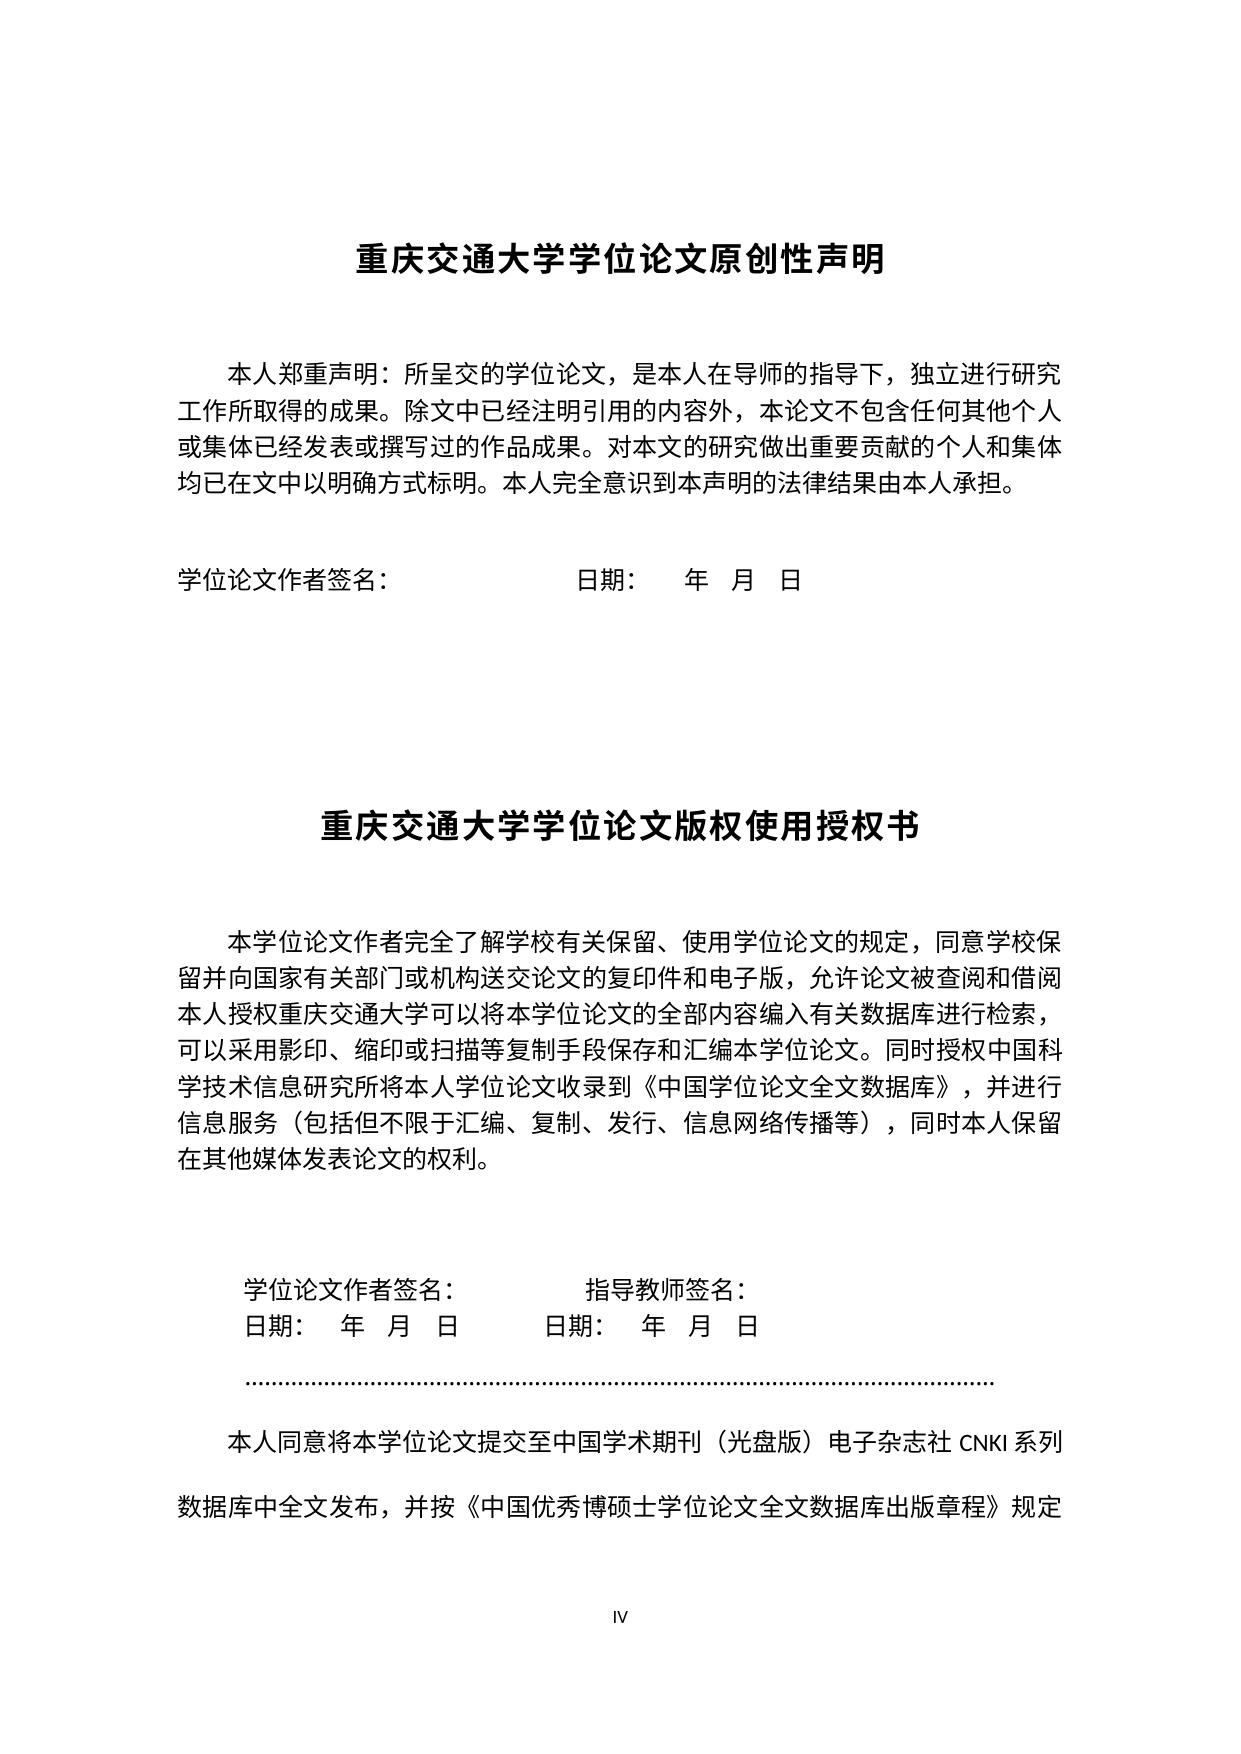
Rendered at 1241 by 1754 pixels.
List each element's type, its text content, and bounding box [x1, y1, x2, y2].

text 重庆交通大学学位论文版权使用授权书 [177, 792, 1063, 857]
text 本学位论文作者完全了解学校有关保留、使用学位论文的规定，同意学校保留并向国家有关部门或机构送交论文的复印件和电子版，允许论文被查阅和借阅。本人授权重庆交通大学可以将本学位论文的全部内容编入有关数据库进行检索，可以采用影印、缩印或扫描等复制手段保存和汇编本学位论文。同时授权中国科学技术信息研究所将本人学位论文收录到《中国学位论文全文数据库》，并进行信息服务（包括但不限于汇编、复制、发行、信息网络传播等），同时本人保留在其他媒体发表论文的权利。 [177, 922, 1063, 1176]
text 重庆交通大学学位论文原创性声明 [177, 225, 1063, 290]
text 学位论文作者签名： 指导教师签名： [177, 1271, 1063, 1307]
text 学位论文作者签名： 日期： 年 月 日 [177, 561, 1063, 597]
text …………………………………………………………………………………………………… [177, 1343, 1063, 1408]
text 日期： 年 月 日 日期： 年 月 日 [177, 1307, 1063, 1343]
text 本人郑重声明：所呈交的学位论文，是本人在导师的指导下，独立进行研究工作所取得的成果。除文中已经注明引用的内容外，本论文不包含任何其他个人或集体已经发表或撰写过的作品成果。对本文的研究做出重要贡献的个人和集体，均已在文中以明确方式标明。本人完全意识到本声明的法律结果由本人承担。 [177, 355, 1063, 500]
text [177, 1408, 1063, 1538]
